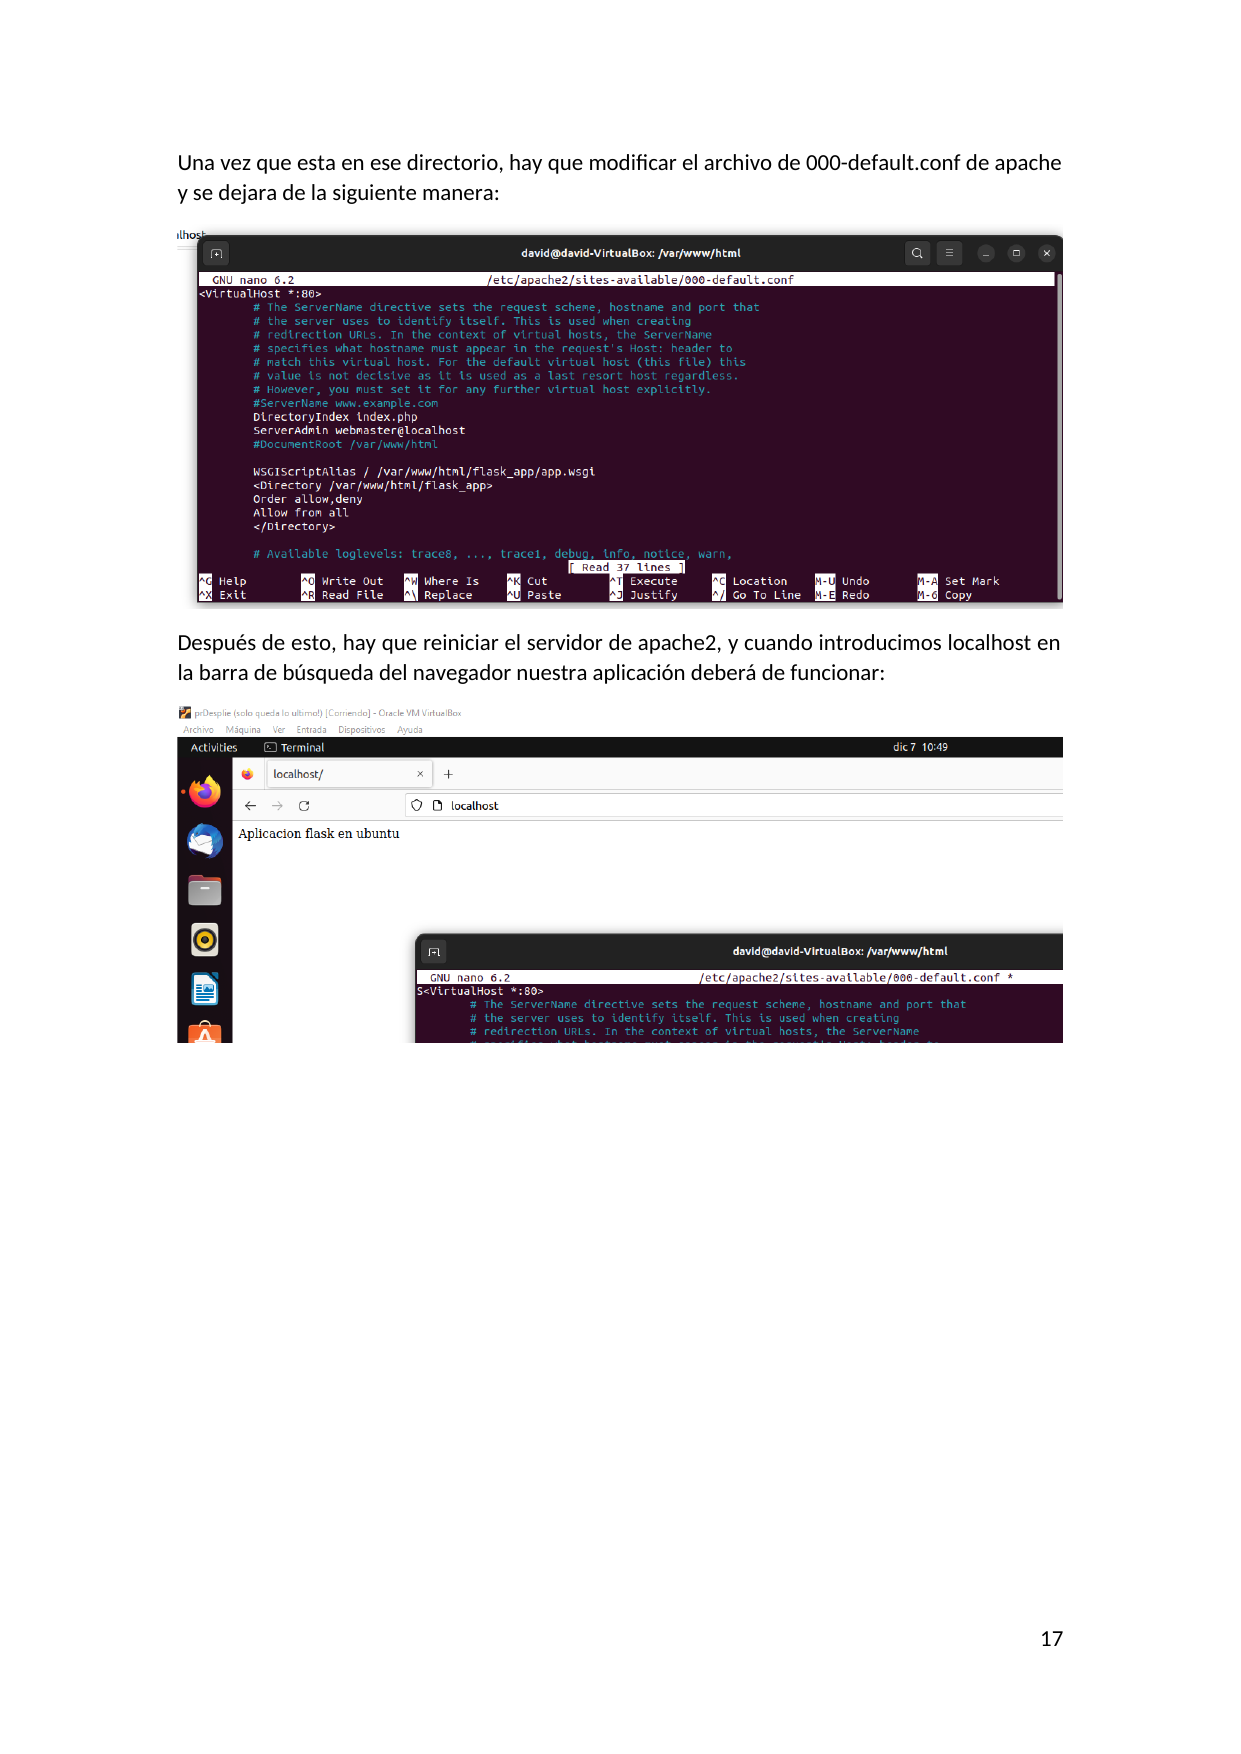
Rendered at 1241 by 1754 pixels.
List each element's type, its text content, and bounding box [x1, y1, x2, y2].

text Después de esto, hay que reiniciar el servidor de apache2, y cuando introducimos localhost en la barra de búsqueda del navegador nuestra aplicación deberá de funcionar: [177, 628, 1063, 686]
picture [177, 705, 1063, 1043]
text Una vez que esta en ese directorio, hay que modificar el archivo de 000-default.conf de apache y se dejara de la siguiente manera: [177, 148, 1063, 206]
picture [177, 224, 1063, 609]
